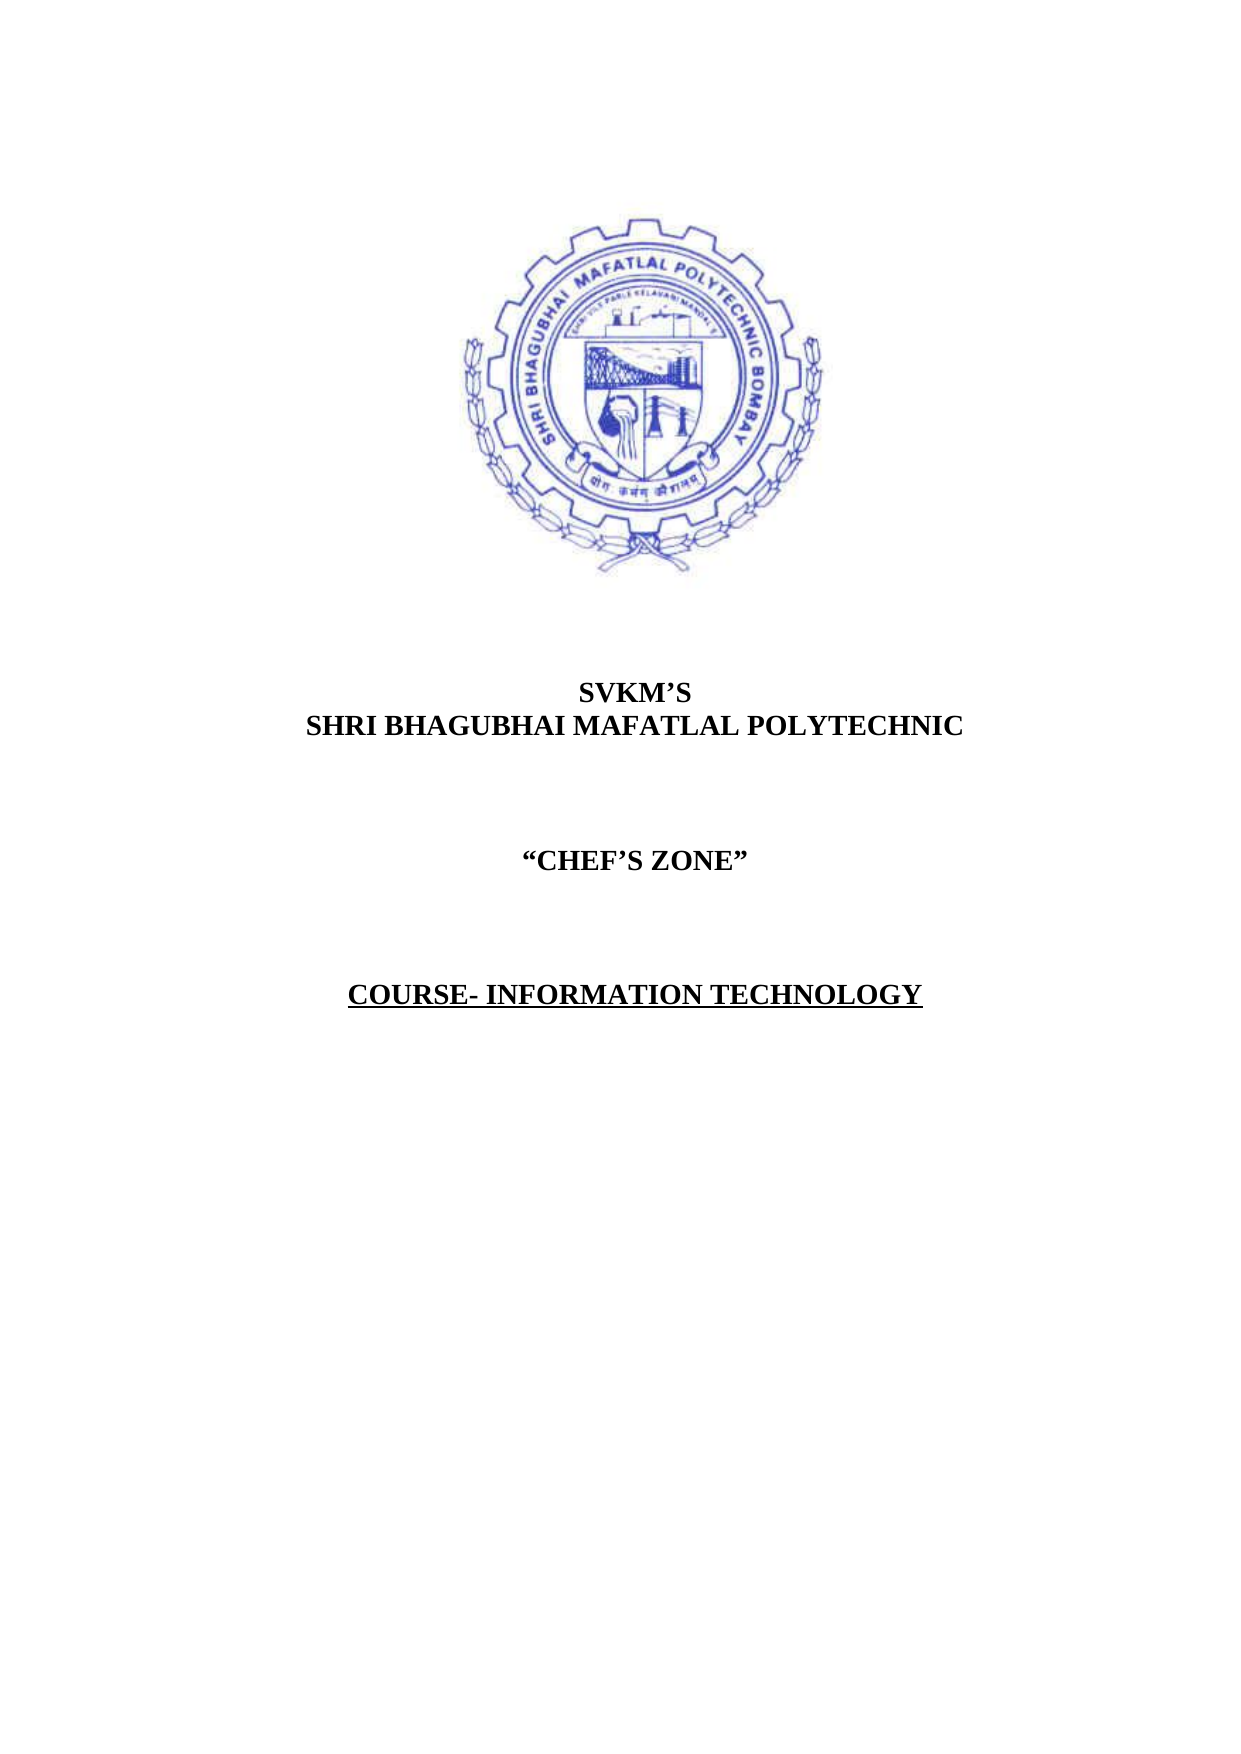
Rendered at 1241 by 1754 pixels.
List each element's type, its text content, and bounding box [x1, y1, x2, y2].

text SHRI BHAGUBHAI MAFATLAL POLYTECHNIC [134, 708, 1136, 742]
picture [437, 181, 833, 597]
text SVKM’S [134, 675, 1136, 708]
text COURSE- INFORMATION TECHNOLOGY [134, 977, 1136, 1010]
text “CHEF’S ZONE” [134, 843, 1136, 876]
